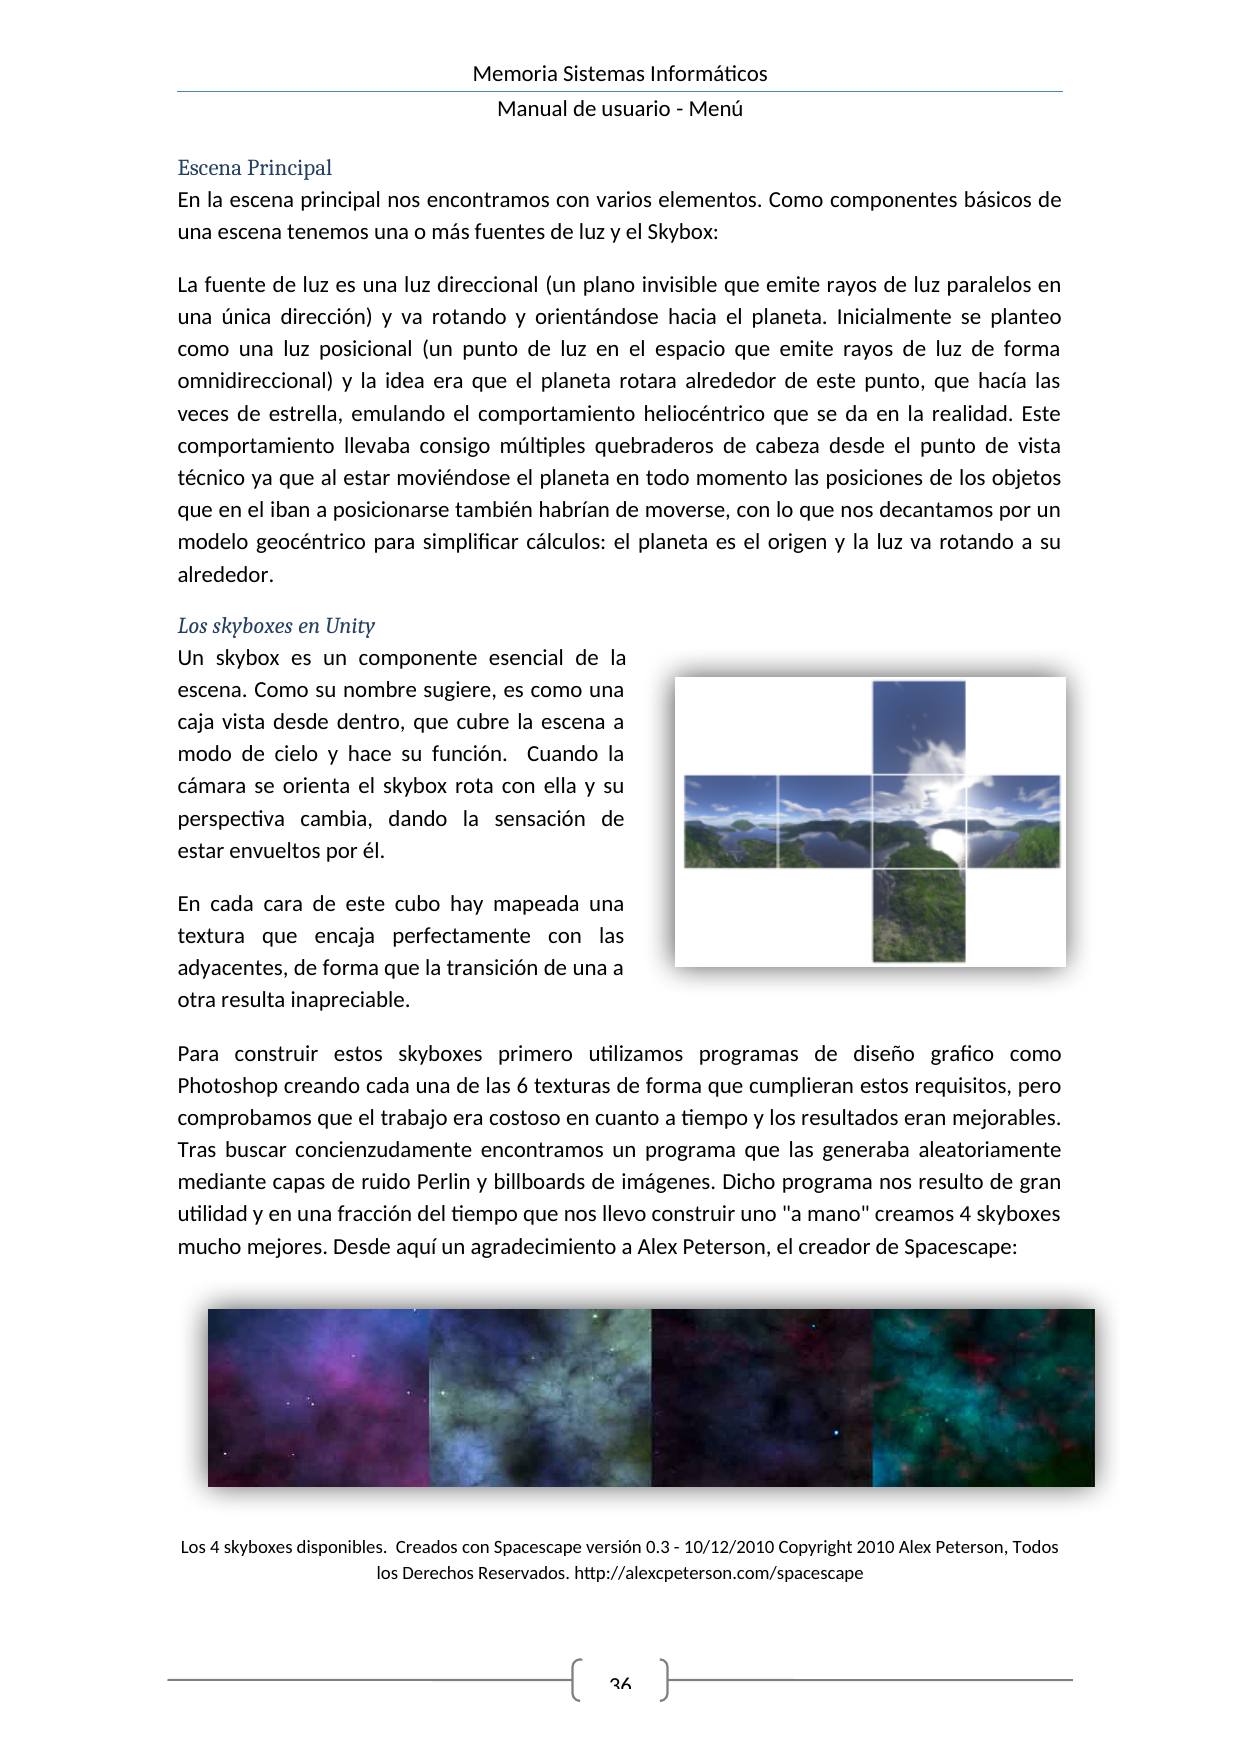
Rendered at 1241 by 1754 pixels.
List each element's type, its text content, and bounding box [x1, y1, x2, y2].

text En la escena principal nos encontramos con varios elementos. Como componentes básicos de una escena tenemos una o más fuentes de luz y el Skybox: [177, 185, 1063, 245]
text Un skybox es un componente esencial de la escena. Como su nombre sugiere, es como una caja vista desde dentro, que cubre la escena a modo de cielo y hace su función. Cuando la cámara se orienta el skybox rota con ella y su perspectiva cambia, dando la sensación de estar envueltos por él. [177, 643, 1063, 864]
picture [208, 1309, 1095, 1487]
text Para construir estos skyboxes primero utilizamos programas de diseño grafico como Photoshop creando cada una de las 6 texturas de forma que cumplieran estos requisitos, pero comprobamos que el trabajo era costoso en cuanto a tiempo y los resultados eran mejorables. Tras buscar concienzudamente encontramos un programa que las generaba aleatoriamente mediante capas de ruido Perlin y billboards de imágenes. Dicho programa nos resulto de gran utilidad y en una fracción del tiempo que nos llevo construir uno "a mano" creamos 4 skyboxes mucho mejores. Desde aquí un agradecimiento a Alex Peterson, el creador de Spacescape: [177, 1039, 1063, 1260]
subtitle Escena Principal [177, 154, 1063, 181]
text Los 4 skyboxes disponibles. Creados con Spacescape versión 0.3 - 10/12/2010 Copyright 2010 Alex Peterson, Todos los Derechos Reservados. http://alexcpeterson.com/spacescape [177, 1535, 1063, 1584]
text La fuente de luz es una luz direccional (un plano invisible que emite rayos de luz paralelos en una única dirección) y va rotando y orientándose hacia el planeta. Inicialmente se planteo como una luz posicional (un punto de luz en el espacio que emite rayos de luz de forma omnidireccional) y la idea era que el planeta rotara alrededor de este punto, que hacía las veces de estrella, emulando el comportamiento heliocéntrico que se da en la realidad. Este comportamiento llevaba consigo múltiples quebraderos de cabeza desde el punto de vista técnico ya que al estar moviéndose el planeta en todo momento las posiciones de los objetos que en el iban a posicionarse también habrían de moverse, con lo que nos decantamos por un modelo geocéntrico para simplificar cálculos: el planeta es el origen y la luz va rotando a su alrededor. [177, 270, 1063, 588]
text En cada cara de este cubo hay mapeada una textura que encaja perfectamente con las adyacentes, de forma que la transición de una a otra resulta inapreciable. [177, 889, 1063, 1014]
subtitle Los skyboxes en Unity [177, 613, 1063, 639]
picture [675, 677, 1066, 967]
